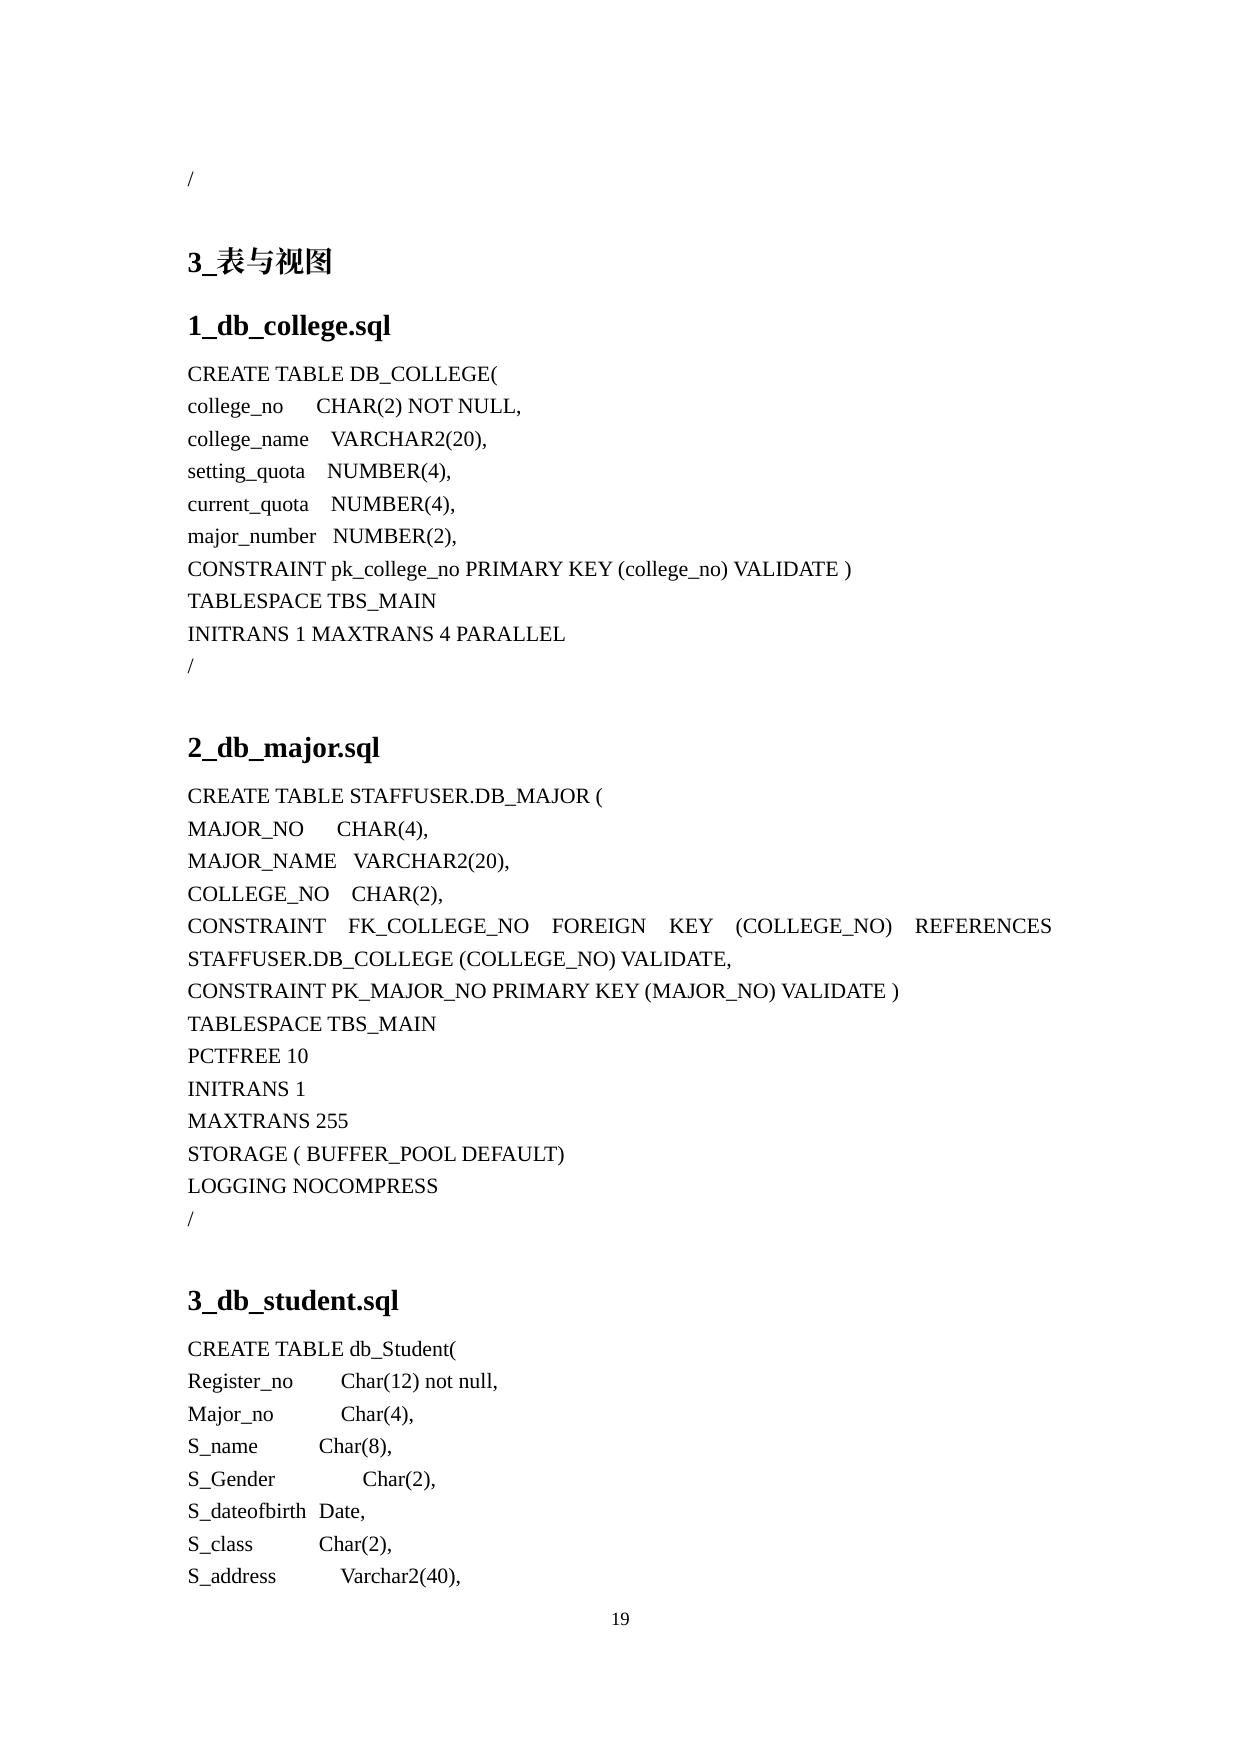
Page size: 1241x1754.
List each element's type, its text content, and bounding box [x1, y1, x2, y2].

text Register_no Char(12) not null, [187, 1364, 1053, 1397]
text LOGGING NOCOMPRESS [187, 1169, 1053, 1202]
text CREATE TABLE STAFFUSER.DB_MAJOR ( [187, 779, 1053, 812]
text CONSTRAINT pk_college_no PRIMARY KEY (college_no) VALIDATE ) [187, 552, 1053, 584]
text college_no CHAR(2) NOT NULL, [187, 389, 1053, 422]
text CREATE TABLE DB_COLLEGE( [187, 357, 1053, 389]
text Major_no Char(4), [187, 1397, 1053, 1429]
text MAXTRANS 255 [187, 1104, 1053, 1137]
text S_address Varchar2(40), [187, 1559, 1053, 1592]
text current_quota NUMBER(4), [187, 487, 1053, 519]
text MAJOR_NO CHAR(4), [187, 812, 1053, 844]
text college_name VARCHAR2(20), [187, 422, 1053, 454]
text S_Gender Char(2), [187, 1462, 1053, 1494]
text PCTFREE 10 [187, 1039, 1053, 1072]
text CONSTRAINT FK_COLLEGE_NO FOREIGN KEY (COLLEGE_NO) REFERENCES STAFFUSER.DB_COLLEGE (COLLEGE_NO) VALIDATE, [187, 909, 1053, 974]
text COLLEGE_NO CHAR(2), [187, 877, 1053, 909]
text 3_db_student.sql [187, 1267, 1053, 1332]
text 3_表与视图 [187, 227, 1053, 292]
text STORAGE ( BUFFER_POOL DEFAULT) [187, 1137, 1053, 1169]
text major_number NUMBER(2), [187, 519, 1053, 552]
text S_class Char(2), [187, 1527, 1053, 1559]
text MAJOR_NAME VARCHAR2(20), [187, 844, 1053, 877]
text 2_db_major.sql [187, 714, 1053, 779]
text S_name Char(8), [187, 1429, 1053, 1462]
text S_dateofbirth Date, [187, 1494, 1053, 1527]
text INITRANS 1 MAXTRANS 4 PARALLEL [187, 617, 1053, 649]
text / [187, 1202, 1053, 1234]
text / [187, 162, 1053, 194]
text CREATE TABLE db_Student( [187, 1332, 1053, 1364]
text TABLESPACE TBS_MAIN [187, 584, 1053, 617]
text CONSTRAINT PK_MAJOR_NO PRIMARY KEY (MAJOR_NO) VALIDATE ) [187, 974, 1053, 1007]
text setting_quota NUMBER(4), [187, 454, 1053, 487]
text 1_db_college.sql [187, 292, 1053, 357]
text TABLESPACE TBS_MAIN [187, 1007, 1053, 1039]
text INITRANS 1 [187, 1072, 1053, 1104]
text / [187, 649, 1053, 682]
